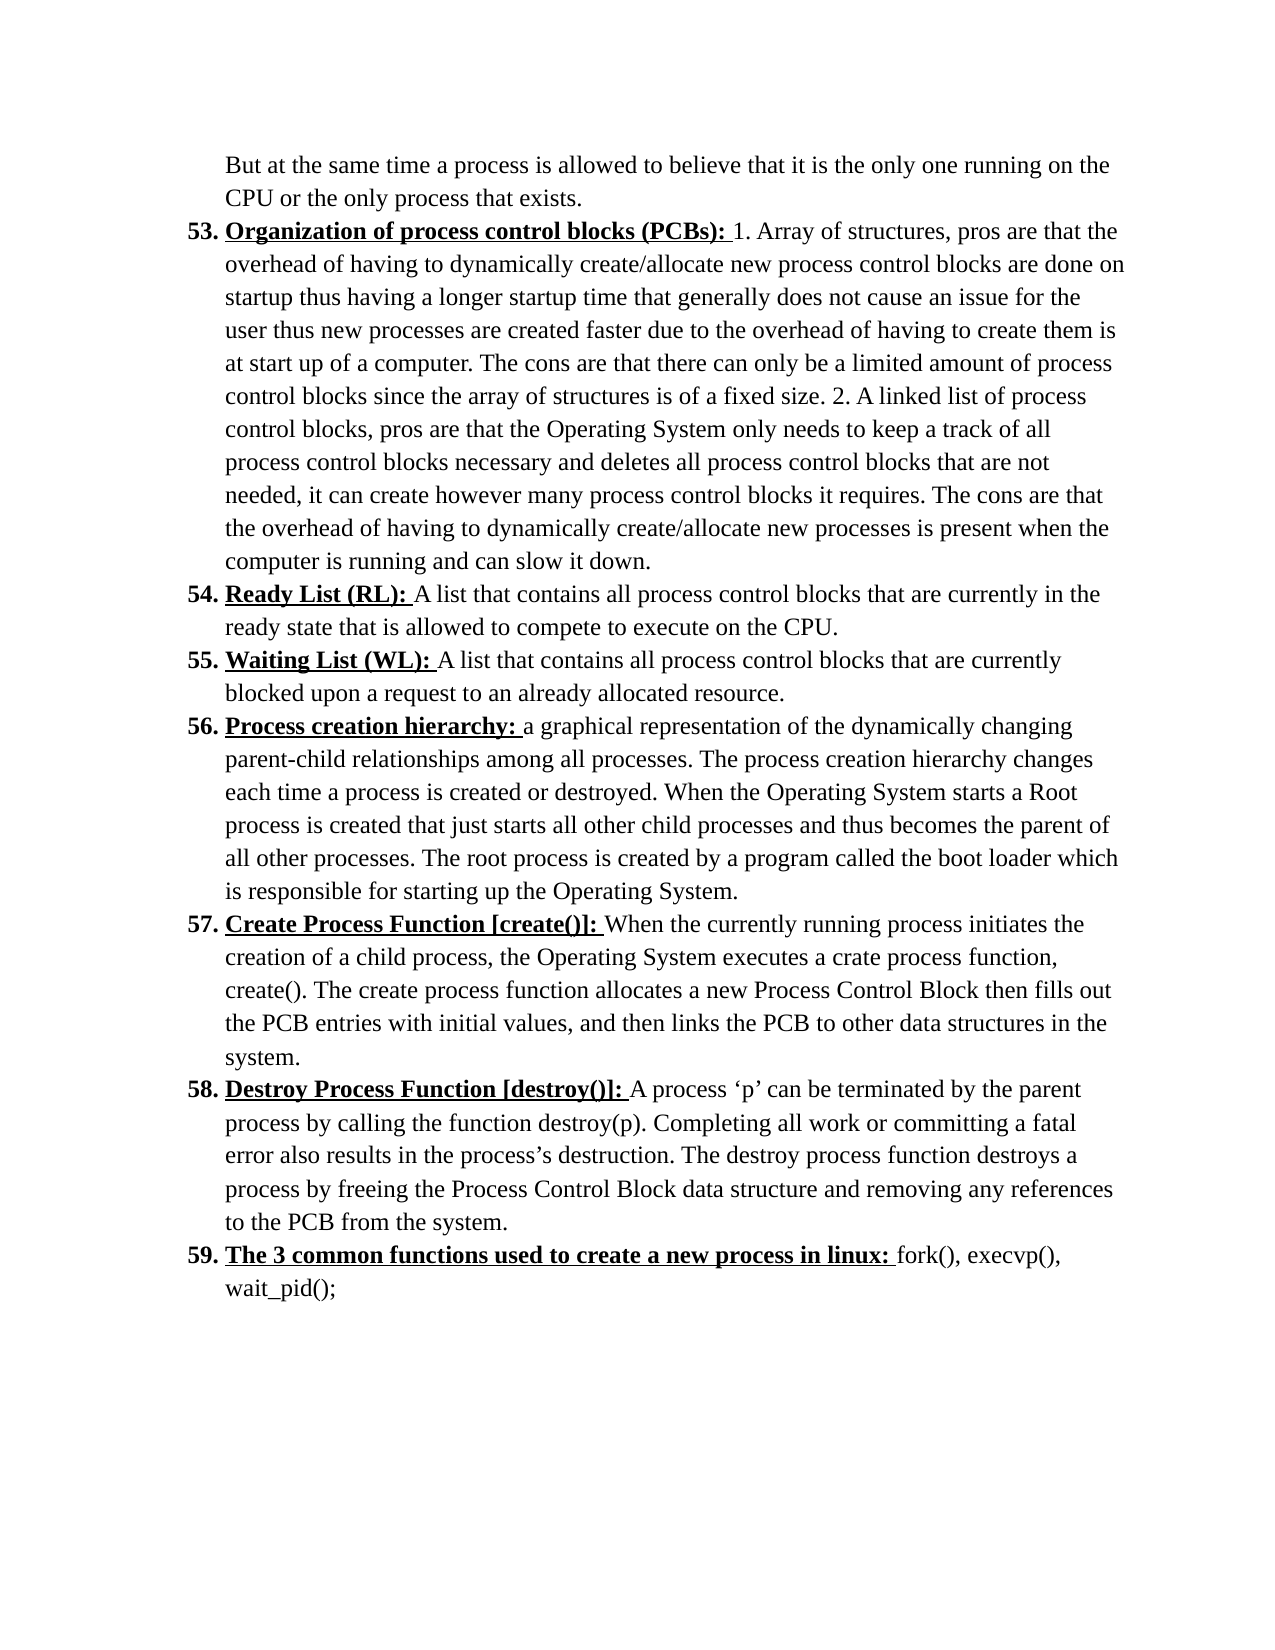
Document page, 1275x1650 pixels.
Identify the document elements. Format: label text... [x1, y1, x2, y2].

list Ready List (RL): A list that contains all process control blocks that are currently in the ready state that is allowed to compete to execute on the CPU. [187, 579, 1125, 641]
list The 3 common functions used to create a new process in linux: fork(), execvp(), wait_pid(); [187, 1240, 1125, 1301]
list Process creation hierarchy: a graphical representation of the dynamically changing parent-child relationships among all processes. The process creation hierarchy changes each time a process is created or destroyed. When the Operating System starts a Root process is created that just starts all other child processes and thus becomes the parent of all other processes. The root process is created by a program called the boot loader which is responsible for starting up the Operating System. [187, 711, 1125, 905]
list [187, 150, 1125, 212]
list Waiting List (WL): A list that contains all process control blocks that are currently blocked upon a request to an already allocated resource. [187, 645, 1125, 707]
list Destroy Process Function [destroy()]: A process ‘p’ can be terminated by the parent process by calling the function destroy(p). Completing all work or committing a fatal error also results in the process’s destruction. The destroy process function destroys a process by freeing the Process Control Block data structure and removing any references to the PCB from the system. [187, 1074, 1125, 1235]
list Create Process Function [create()]: When the currently running process initiates the creation of a child process, the Operating System executes a crate process function, create(). The create process function allocates a new Process Control Block then fills out the PCB entries with initial values, and then links the PCB to other data structures in the system. [187, 909, 1125, 1070]
list Organization of process control blocks (PCBs): 1. Array of structures, pros are that the overhead of having to dynamically create/allocate new process control blocks are done on startup thus having a longer startup time that generally does not cause an issue for the user thus new processes are created faster due to the overhead of having to create them is at start up of a computer. The cons are that there can only be a limited amount of process control blocks since the array of structures is of a fixed size. 2. A linked list of process control blocks, pros are that the Operating System only needs to keep a track of all process control blocks necessary and deletes all process control blocks that are not needed, it can create however many process control blocks it requires. The cons are that the overhead of having to dynamically create/allocate new processes is present when the computer is running and can slow it down. [187, 216, 1125, 575]
